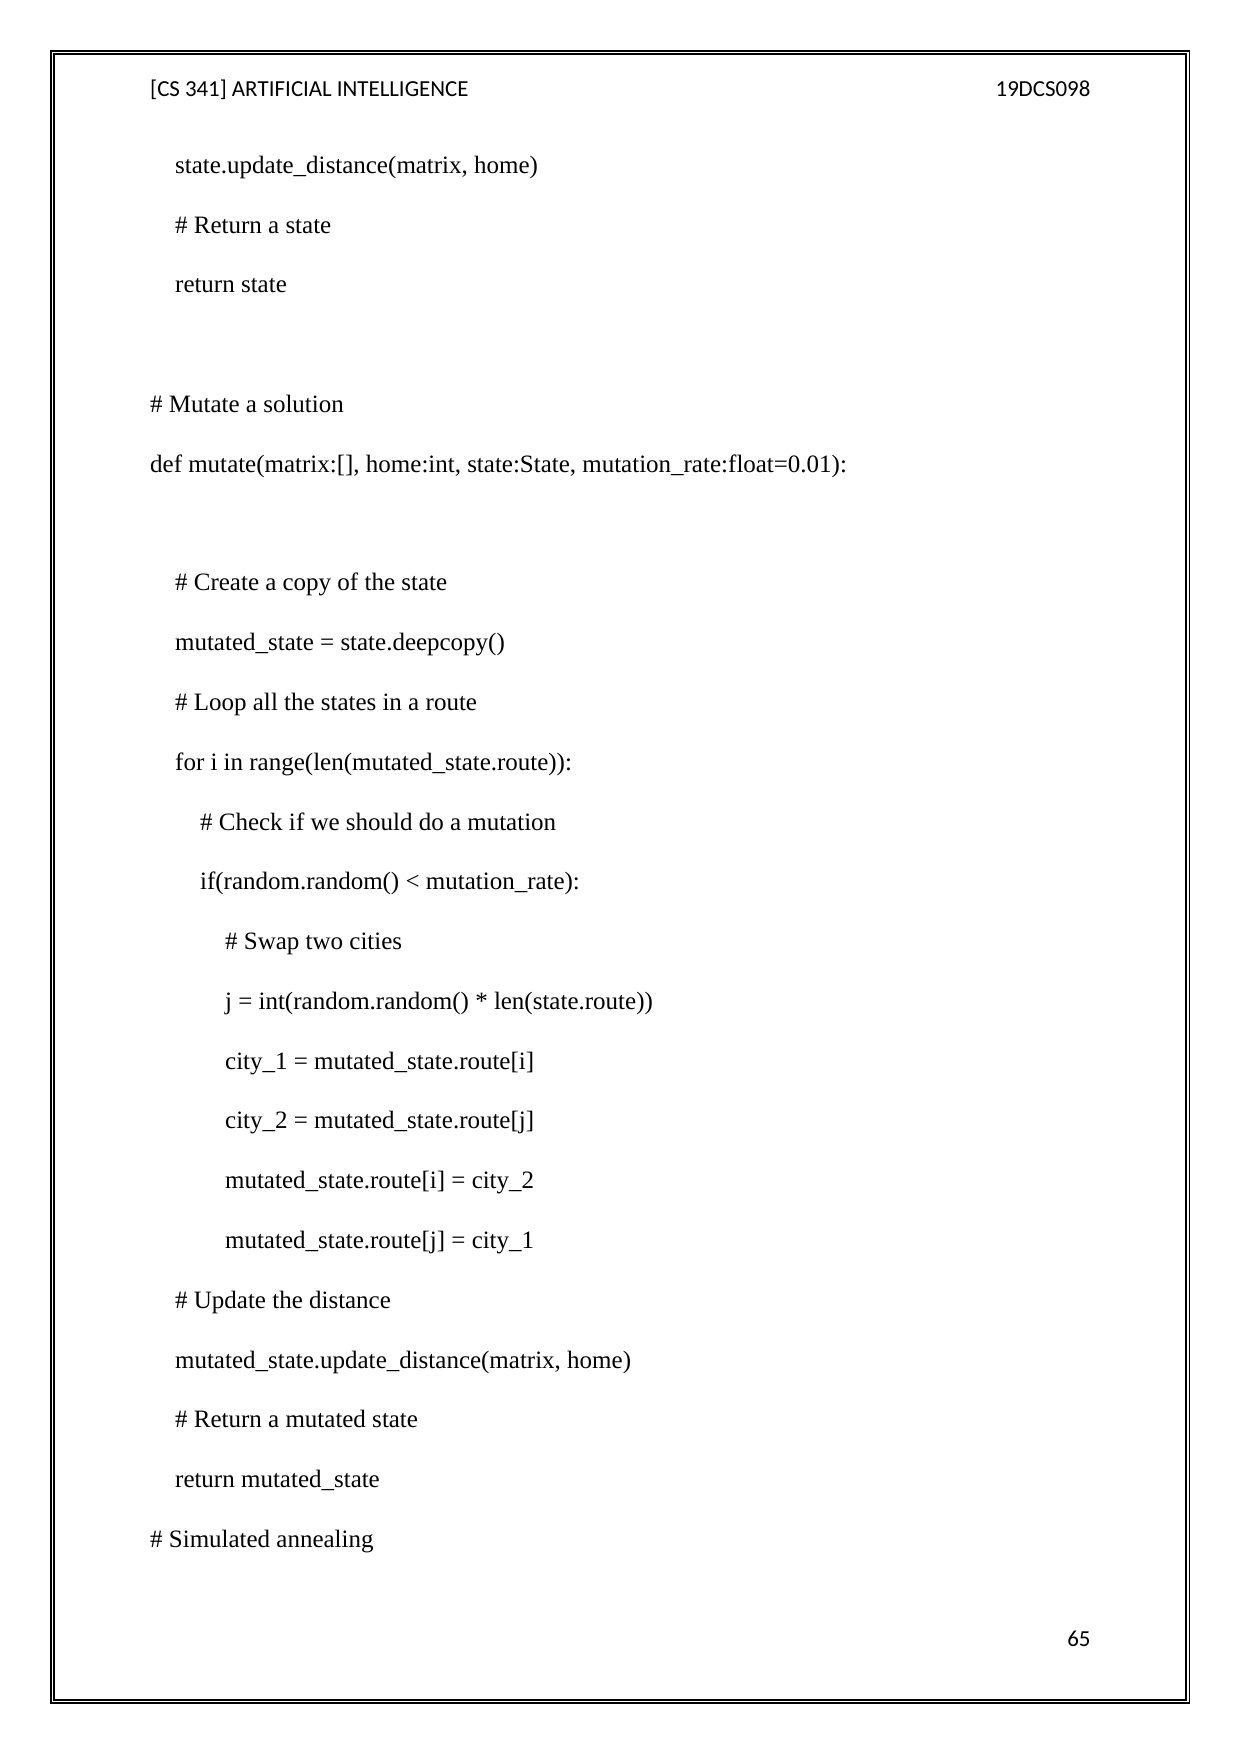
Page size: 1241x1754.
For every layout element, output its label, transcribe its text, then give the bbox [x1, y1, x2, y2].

text mutated_state.route[i] = city_2 [150, 1165, 1090, 1194]
text # Return a mutated state [150, 1404, 1090, 1433]
text mutated_state.route[j] = city_1 [150, 1225, 1090, 1254]
text city_2 = mutated_state.route[j] [150, 1106, 1090, 1134]
text # Check if we should do a mutation [150, 807, 1090, 835]
text return state [150, 269, 1090, 298]
text mutated_state = state.deepcopy() [150, 627, 1090, 656]
text # Swap two cities [150, 926, 1090, 955]
text j = int(random.random() * len(state.route)) [150, 986, 1090, 1015]
text city_1 = mutated_state.route[i] [150, 1046, 1090, 1074]
text if(random.random() < mutation_rate): [150, 866, 1090, 895]
text state.update_distance(matrix, home) [150, 150, 1090, 179]
text # Mutate a solution [150, 389, 1090, 418]
text # Create a copy of the state [150, 567, 1090, 596]
text # Loop all the states in a route [150, 687, 1090, 716]
text # Simulated annealing [150, 1524, 1090, 1553]
text return mutated_state [150, 1464, 1090, 1493]
text mutated_state.update_distance(matrix, home) [150, 1345, 1090, 1373]
text def mutate(matrix:[], home:int, state:State, mutation_rate:float=0.01): [150, 449, 1090, 478]
text # Update the distance [150, 1285, 1090, 1314]
text # Return a state [150, 210, 1090, 238]
text for i in range(len(mutated_state.route)): [150, 747, 1090, 776]
